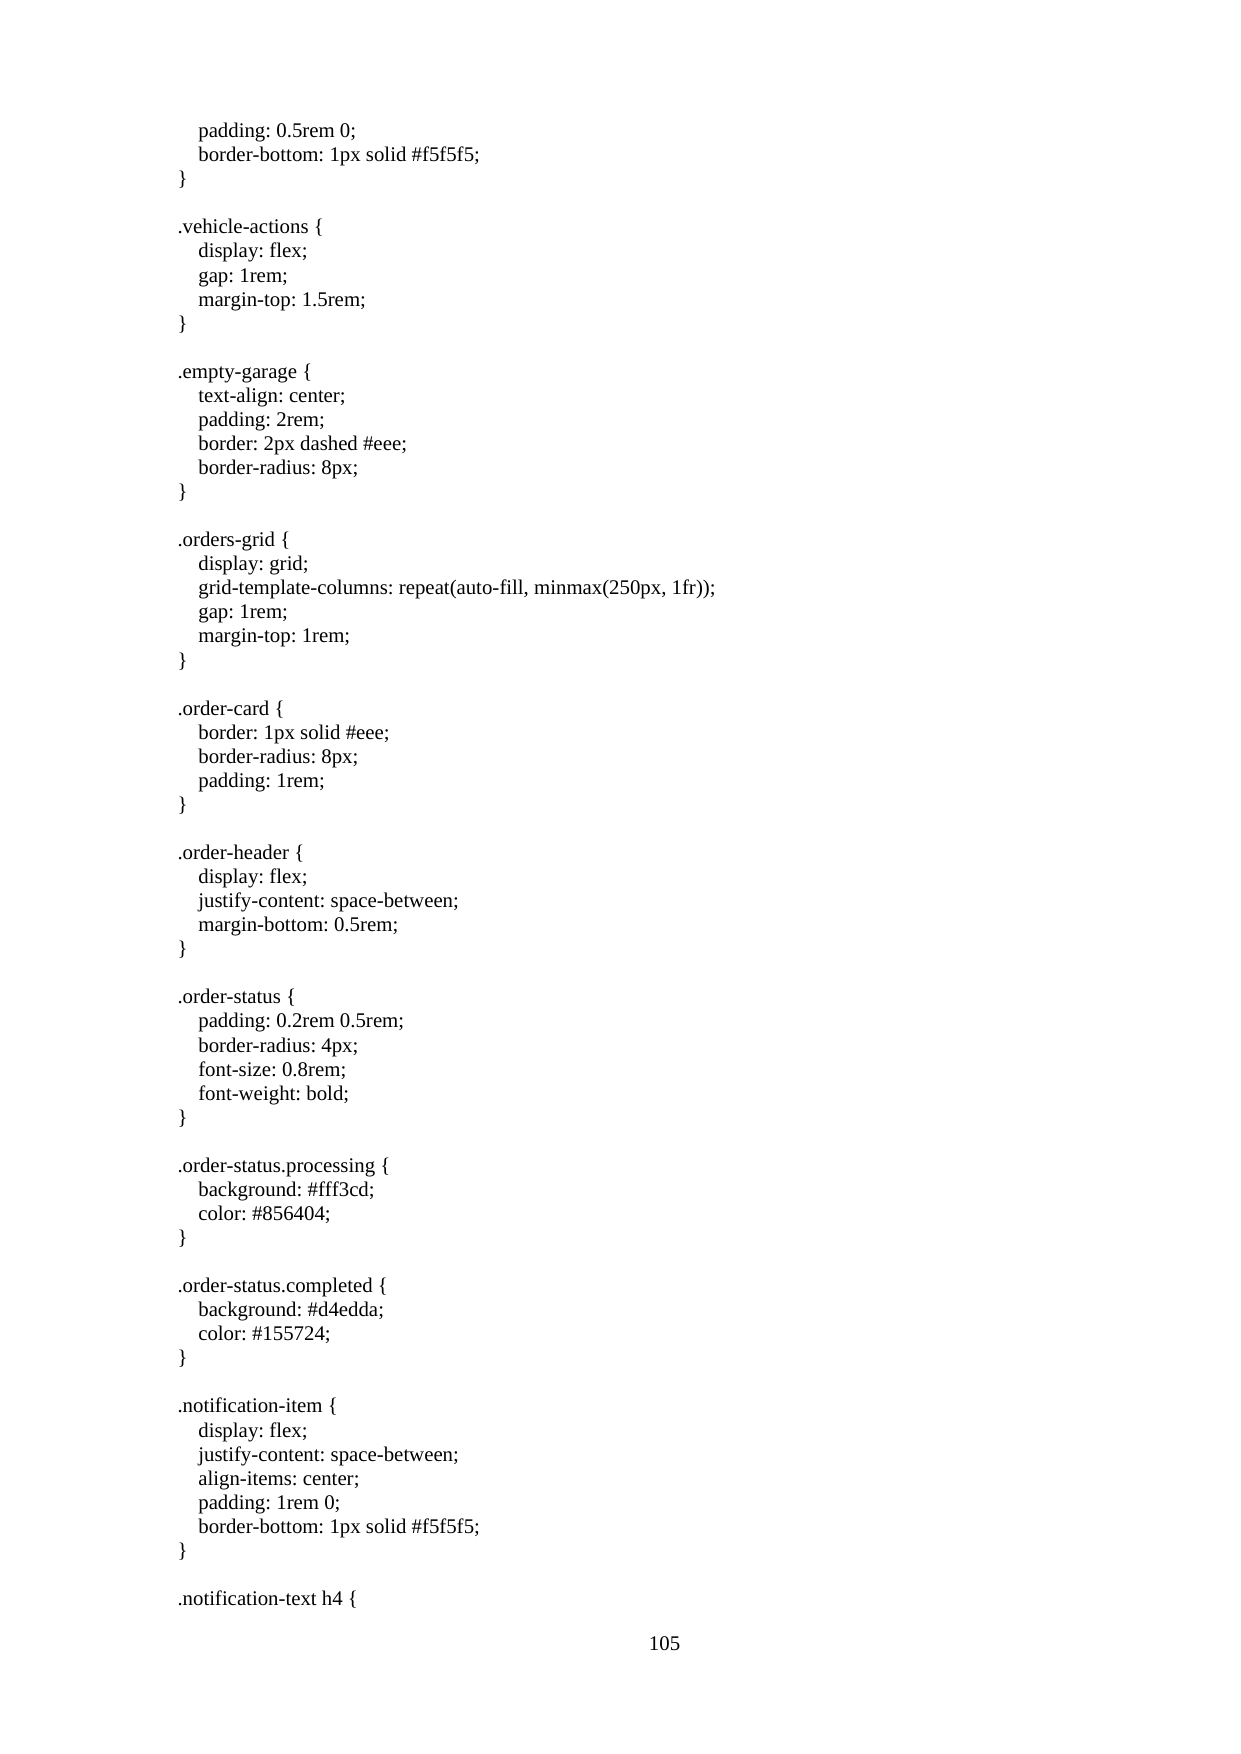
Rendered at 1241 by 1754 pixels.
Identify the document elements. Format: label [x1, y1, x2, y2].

text [177, 118, 1152, 1610]
